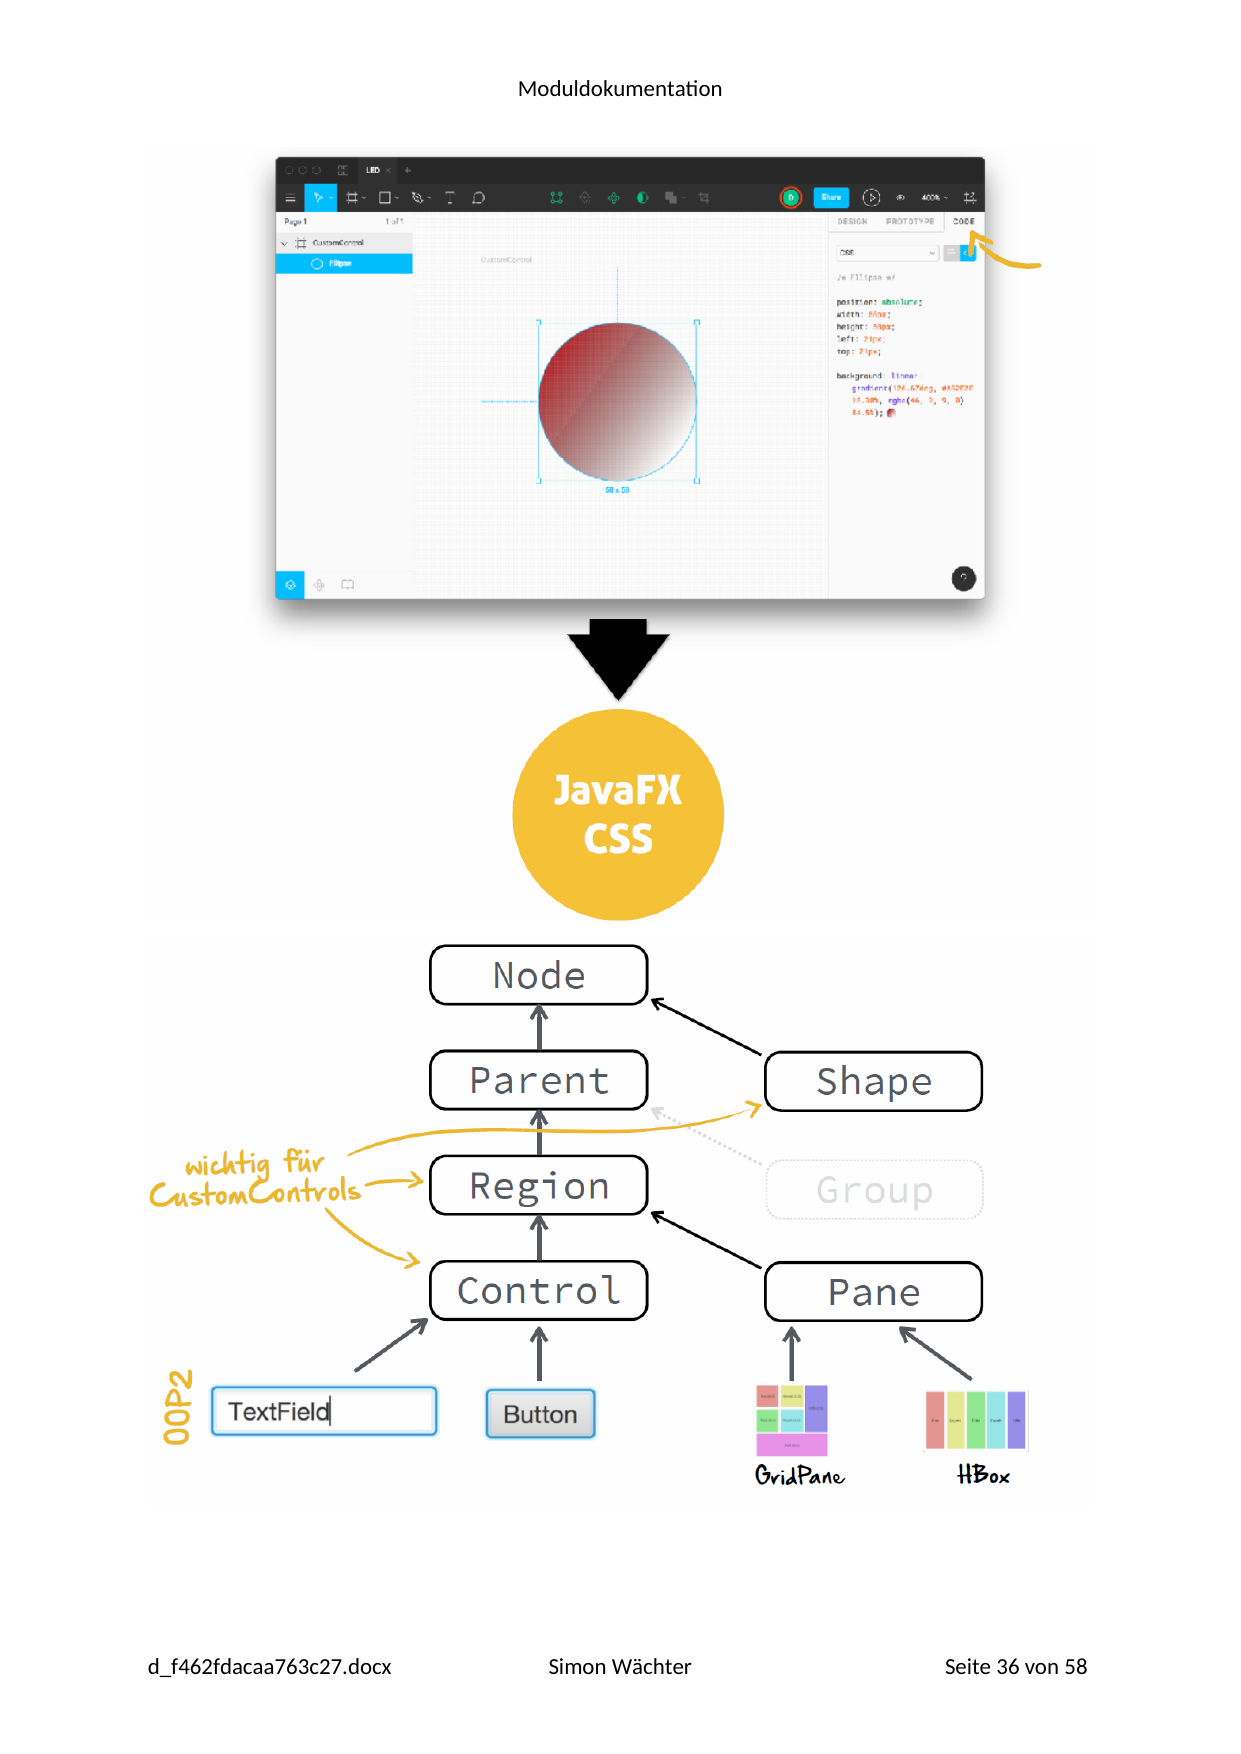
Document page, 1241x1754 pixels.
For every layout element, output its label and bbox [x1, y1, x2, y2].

picture [147, 939, 1093, 1506]
picture [147, 147, 1093, 921]
